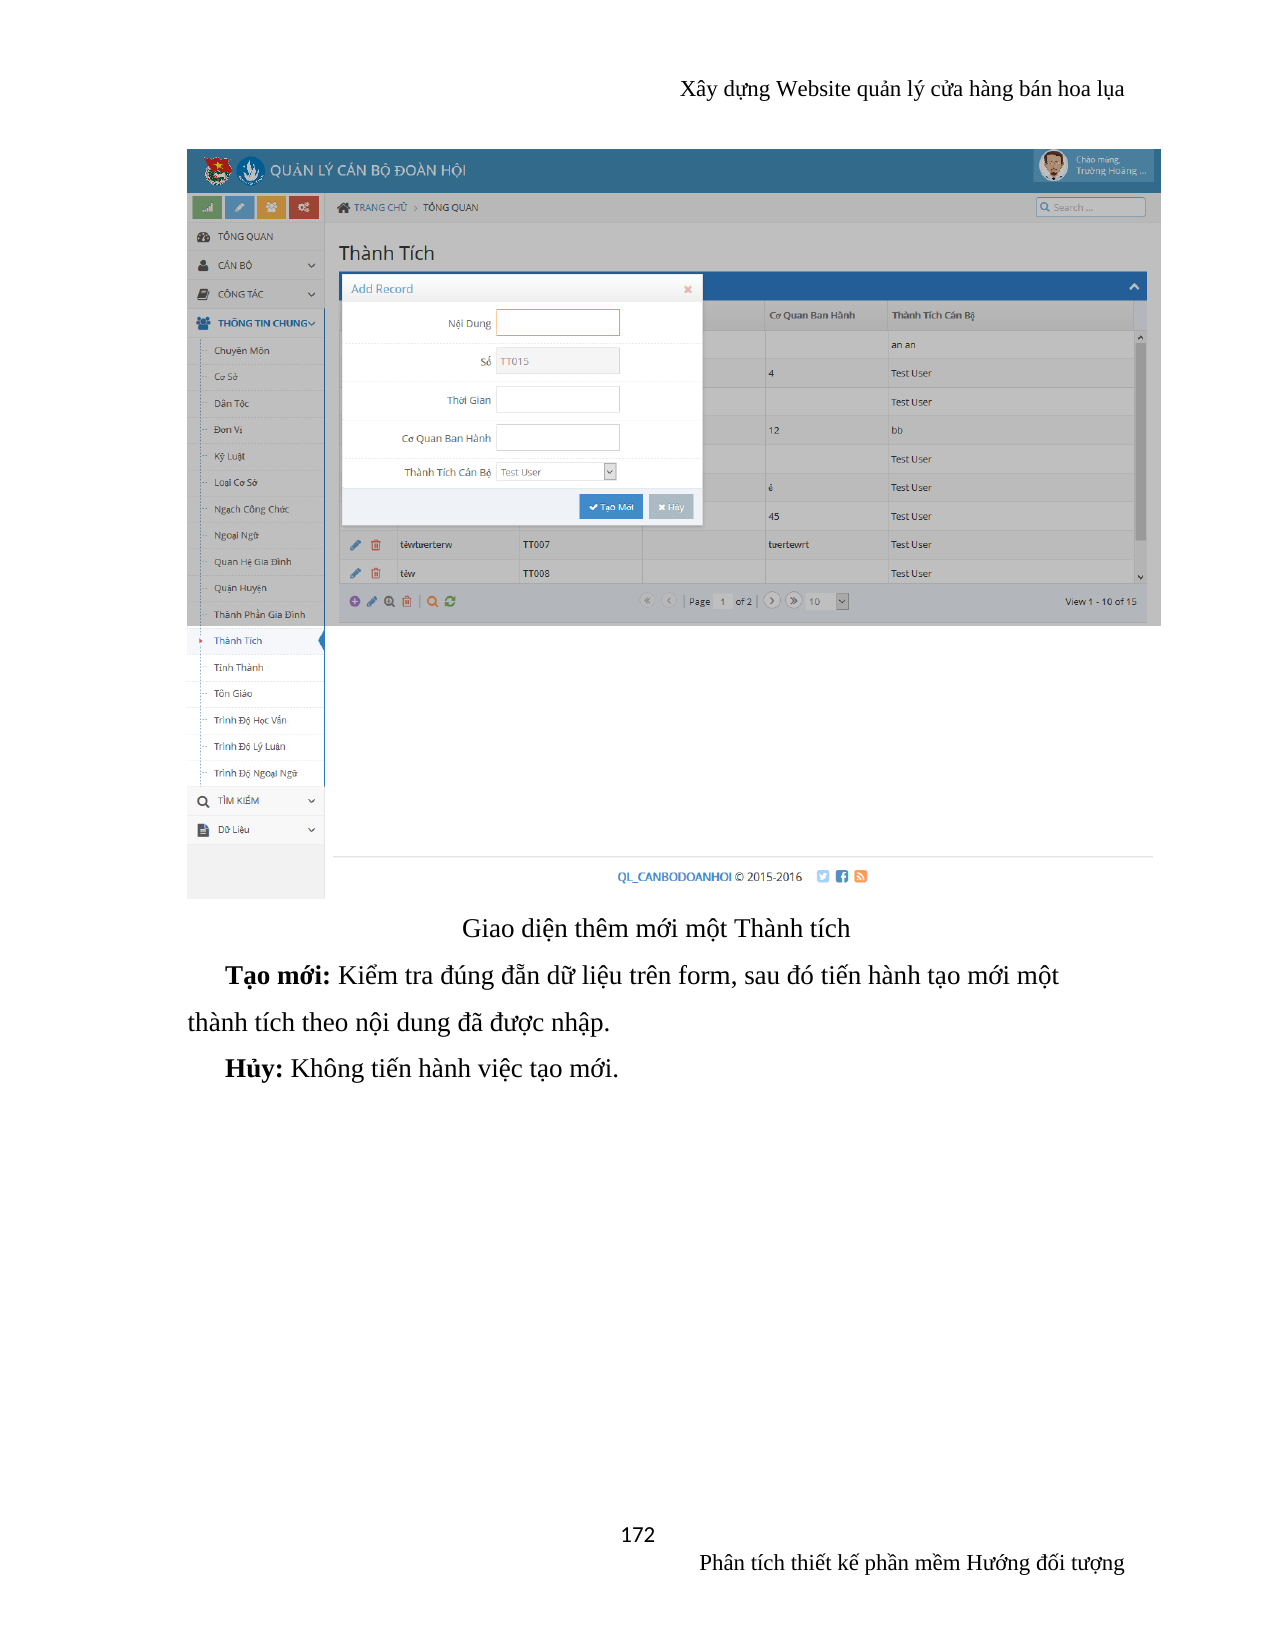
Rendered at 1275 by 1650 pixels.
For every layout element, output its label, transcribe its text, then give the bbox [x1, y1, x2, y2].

picture [187, 149, 1161, 899]
list Hủy: Không tiến hành việc tạo mới. [187, 1052, 1125, 1084]
list Tạo mới: Kiểm tra đúng đẵn dữ liệu trên form, sau đó tiến hành tạo mới một thành tích theo nội dung đã được nhập. [187, 959, 1125, 1037]
list Giao diện thêm mới một Thành tích [187, 912, 1125, 944]
